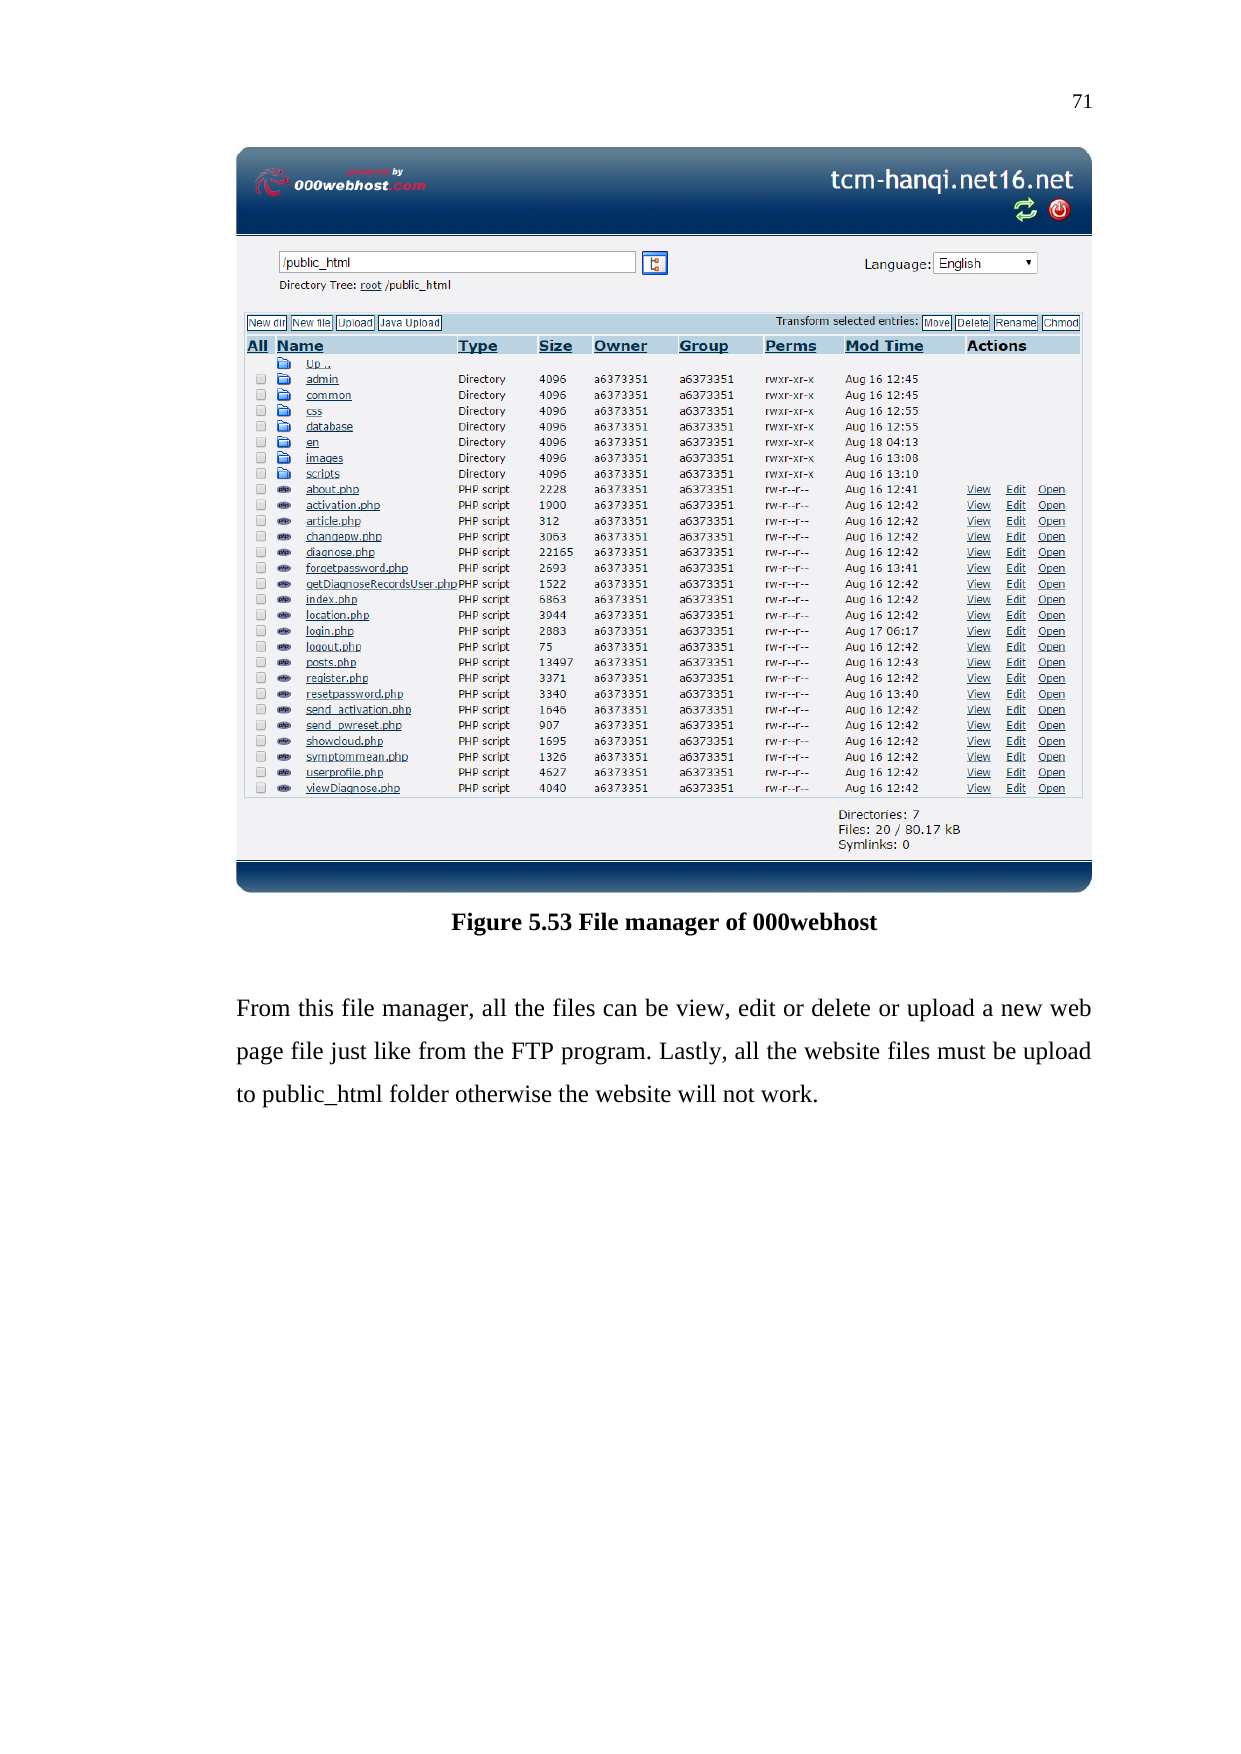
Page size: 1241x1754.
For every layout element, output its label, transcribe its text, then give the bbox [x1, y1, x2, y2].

text From this file manager, all the files can be view, edit or delete or upload a new web page file just like from the FTP program. Lastly, all the website files must be upload to public_html folder otherwise the website will not work. [236, 993, 1092, 1108]
picture [236, 147, 1093, 893]
